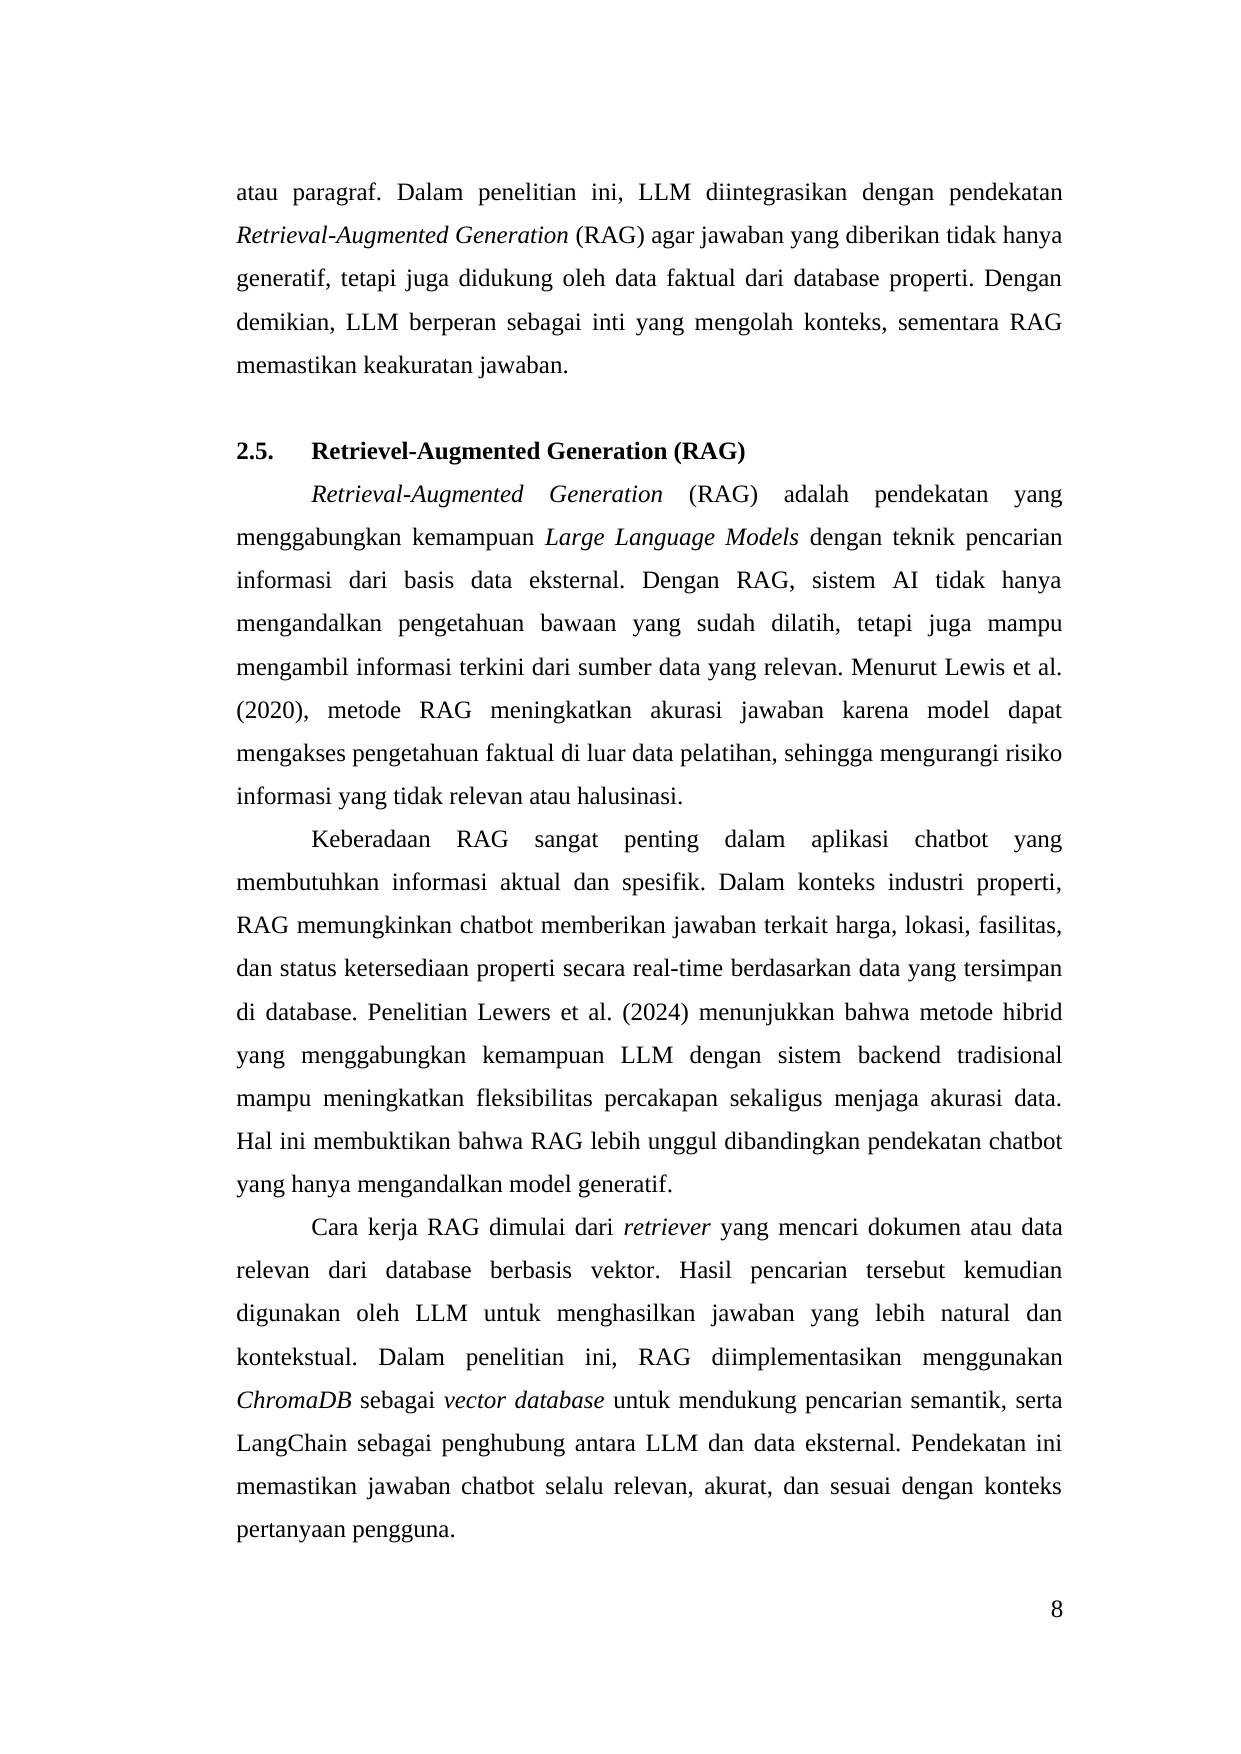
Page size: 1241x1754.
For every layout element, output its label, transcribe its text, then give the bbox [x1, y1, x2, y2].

list Retrievel-Augmented Generation (RAG) [236, 436, 1063, 465]
text Keberadaan RAG sangat penting dalam aplikasi chatbot yang membutuhkan informasi aktual dan spesifik. Dalam konteks industri properti, RAG memungkinkan chatbot memberikan jawaban terkait harga, lokasi, fasilitas, dan status ketersediaan properti secara real-time berdasarkan data yang tersimpan di database. Penelitian Lewers et al. (2024) menunjukkan bahwa metode hibrid yang menggabungkan kemampuan LLM dengan sistem backend tradisional mampu meningkatkan fleksibilitas percakapan sekaligus menjaga akurasi data. Hal ini membuktikan bahwa RAG lebih unggul dibandingkan pendekatan chatbot yang hanya mengandalkan model generatif. [236, 824, 1063, 1198]
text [236, 177, 1063, 378]
text Retrieval-Augmented Generation (RAG) adalah pendekatan yang menggabungkan kemampuan Large Language Models dengan teknik pencarian informasi dari basis data eksternal. Dengan RAG, sistem AI tidak hanya mengandalkan pengetahuan bawaan yang sudah dilatih, tetapi juga mampu mengambil informasi terkini dari sumber data yang relevan. Menurut Lewis et al. (2020), metode RAG meningkatkan akurasi jawaban karena model dapat mengakses pengetahuan faktual di luar data pelatihan, sehingga mengurangi risiko informasi yang tidak relevan atau halusinasi. [236, 479, 1063, 810]
text Cara kerja RAG dimulai dari retriever yang mencari dokumen atau data relevan dari database berbasis vektor. Hasil pencarian tersebut kemudian digunakan oleh LLM untuk menghasilkan jawaban yang lebih natural dan kontekstual. Dalam penelitian ini, RAG diimplementasikan menggunakan ChromaDB sebagai vector database untuk mendukung pencarian semantik, serta LangChain sebagai penghubung antara LLM dan data eksternal. Pendekatan ini memastikan jawaban chatbot selalu relevan, akurat, dan sesuai dengan konteks pertanyaan pengguna. [236, 1212, 1063, 1543]
